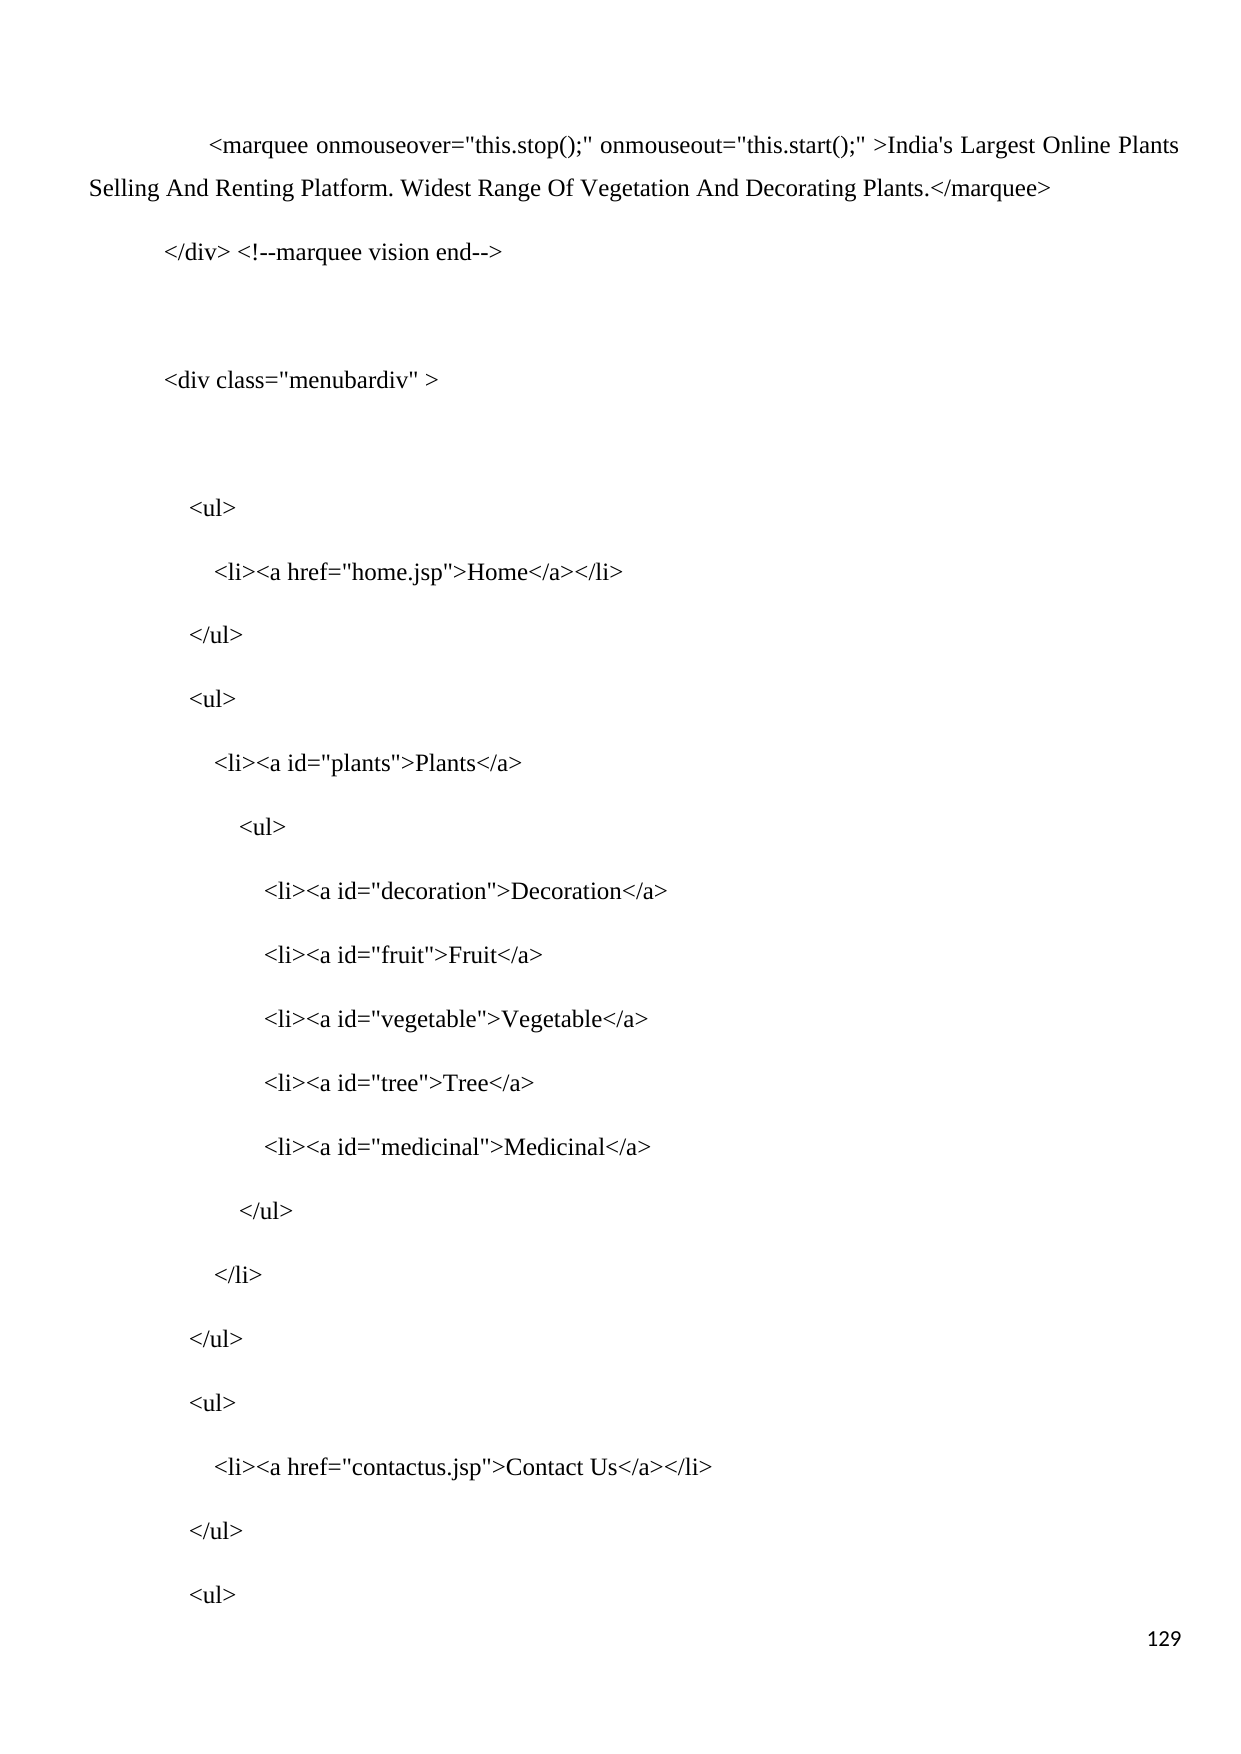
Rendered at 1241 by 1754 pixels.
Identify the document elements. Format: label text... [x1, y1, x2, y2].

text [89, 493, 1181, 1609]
text </div> <!--marquee vision end--> [89, 237, 1181, 266]
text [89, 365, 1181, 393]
text <marquee onmouseover="this.stop();" onmouseout="this.start();" >India's Largest Online Plants Selling And Renting Platform. Widest Range Of Vegetation And Decorating Plants.</marquee> [89, 130, 1181, 202]
